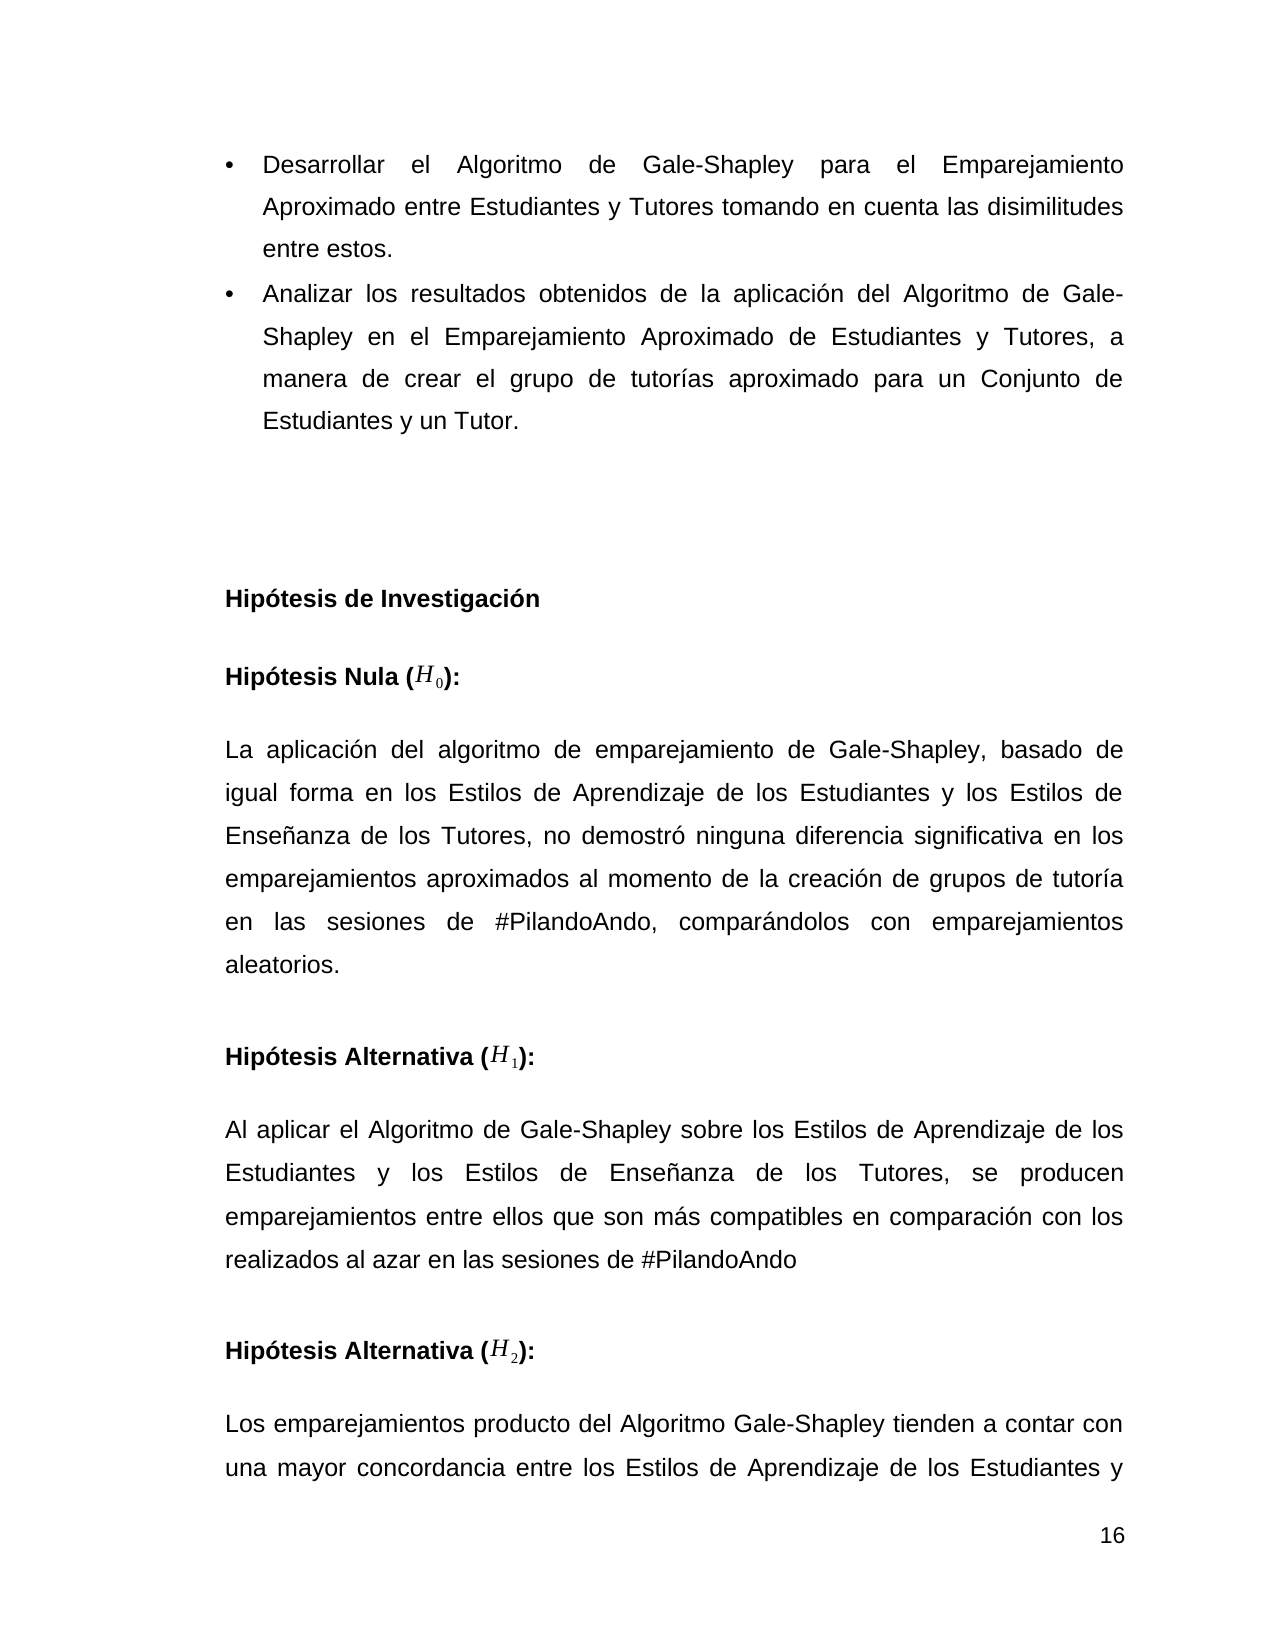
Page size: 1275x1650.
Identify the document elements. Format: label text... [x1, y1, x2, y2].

text La aplicación del algoritmo de emparejamiento de Gale-Shapley, basado de igual forma en los Estilos de Aprendizaje de los Estudiantes y los Estilos de Enseñanza de los Tutores, no demostró ninguna diferencia significativa en los emparejamientos aproximados al momento de la creación de grupos de tutoría en las sesiones de #PilandoAndo, comparándolos con emparejamientos aleatorios. [225, 735, 1125, 979]
list Analizar los resultados obtenidos de la aplicación del Algoritmo de Gale-Shapley en el Emparejamiento Aproximado de Estudiantes y Tutores, a manera de crear el grupo de tutorías aproximado para un Conjunto de Estudiantes y un Tutor. [225, 279, 1125, 435]
list Desarrollar el Algoritmo de Gale-Shapley para el Emparejamiento Aproximado entre Estudiantes y Tutores tomando en cuenta las disimilitudes entre estos. [225, 150, 1125, 262]
subtitle Hipótesis Alternativa (): [225, 1335, 1125, 1366]
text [225, 1409, 1125, 1481]
subtitle Hipótesis Alternativa (): [225, 1041, 1125, 1072]
subtitle Hipótesis Nula (): [225, 660, 1125, 692]
text Al aplicar el Algoritmo de Gale-Shapley sobre los Estilos de Aprendizaje de los Estudiantes y los Estilos de Enseñanza de los Tutores, se producen emparejamientos entre ellos que son más compatibles en comparación con los realizados al azar en las sesiones de #PilandoAndo [225, 1115, 1125, 1273]
subtitle Hipótesis de Investigación [225, 584, 1125, 613]
